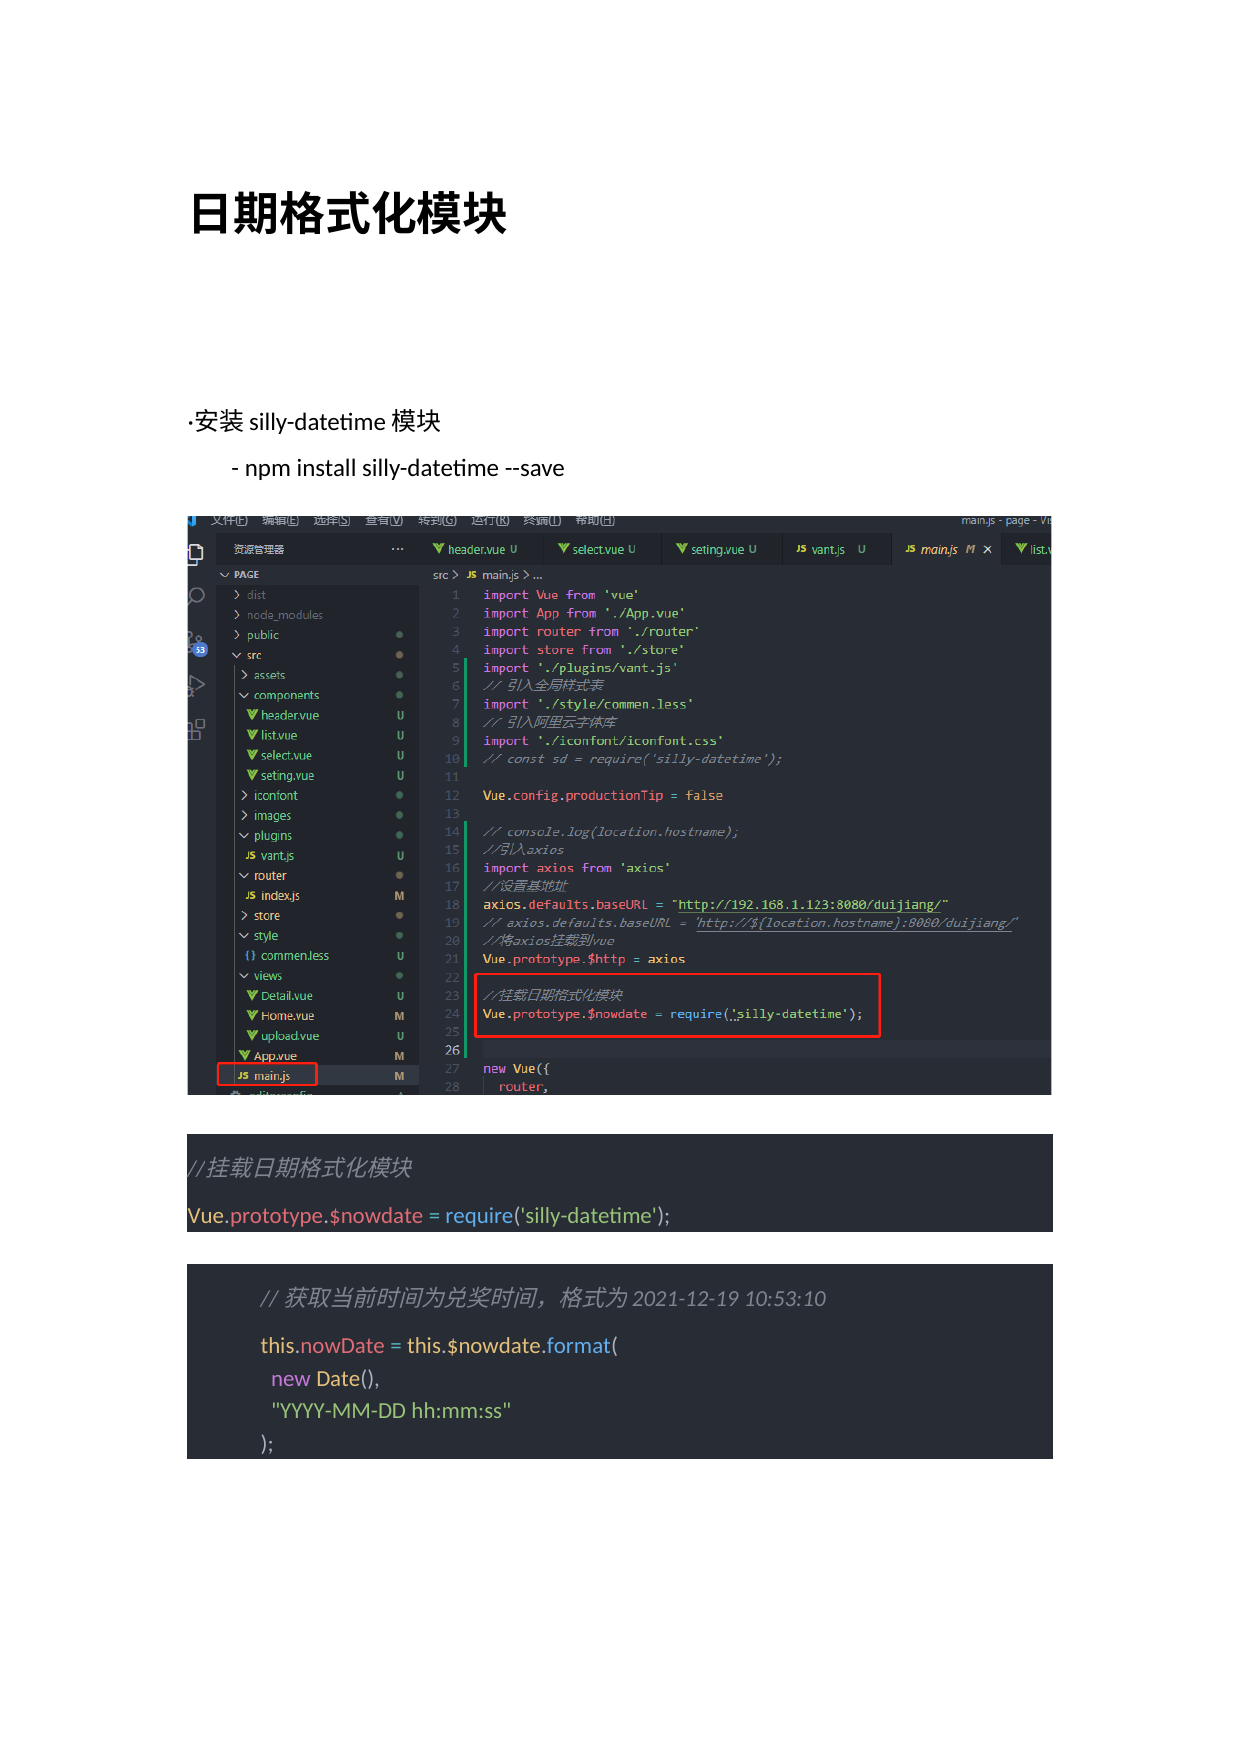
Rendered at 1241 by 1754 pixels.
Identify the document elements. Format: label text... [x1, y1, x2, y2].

text //挂载日期格式化模块 [187, 1134, 1053, 1199]
text // 获取当前时间为兑奖时间，格式为2021-12-19 10:53:10 [187, 1264, 1053, 1329]
text "YYYY-MM-DD hh:mm:ss" [187, 1394, 1053, 1427]
text ); [187, 1427, 1053, 1459]
text this.nowDate = this.$nowdate.format( [187, 1329, 1053, 1362]
subtitle 日期格式化模块 [187, 162, 1053, 259]
text - npm install silly-datetime --save [187, 452, 1053, 484]
picture [187, 516, 1052, 1095]
text Vue.prototype.$nowdate = require('silly-datetime'); [187, 1199, 1053, 1232]
text ·安装silly-datetime模块 [187, 387, 1053, 452]
text new Date(), [187, 1362, 1053, 1394]
